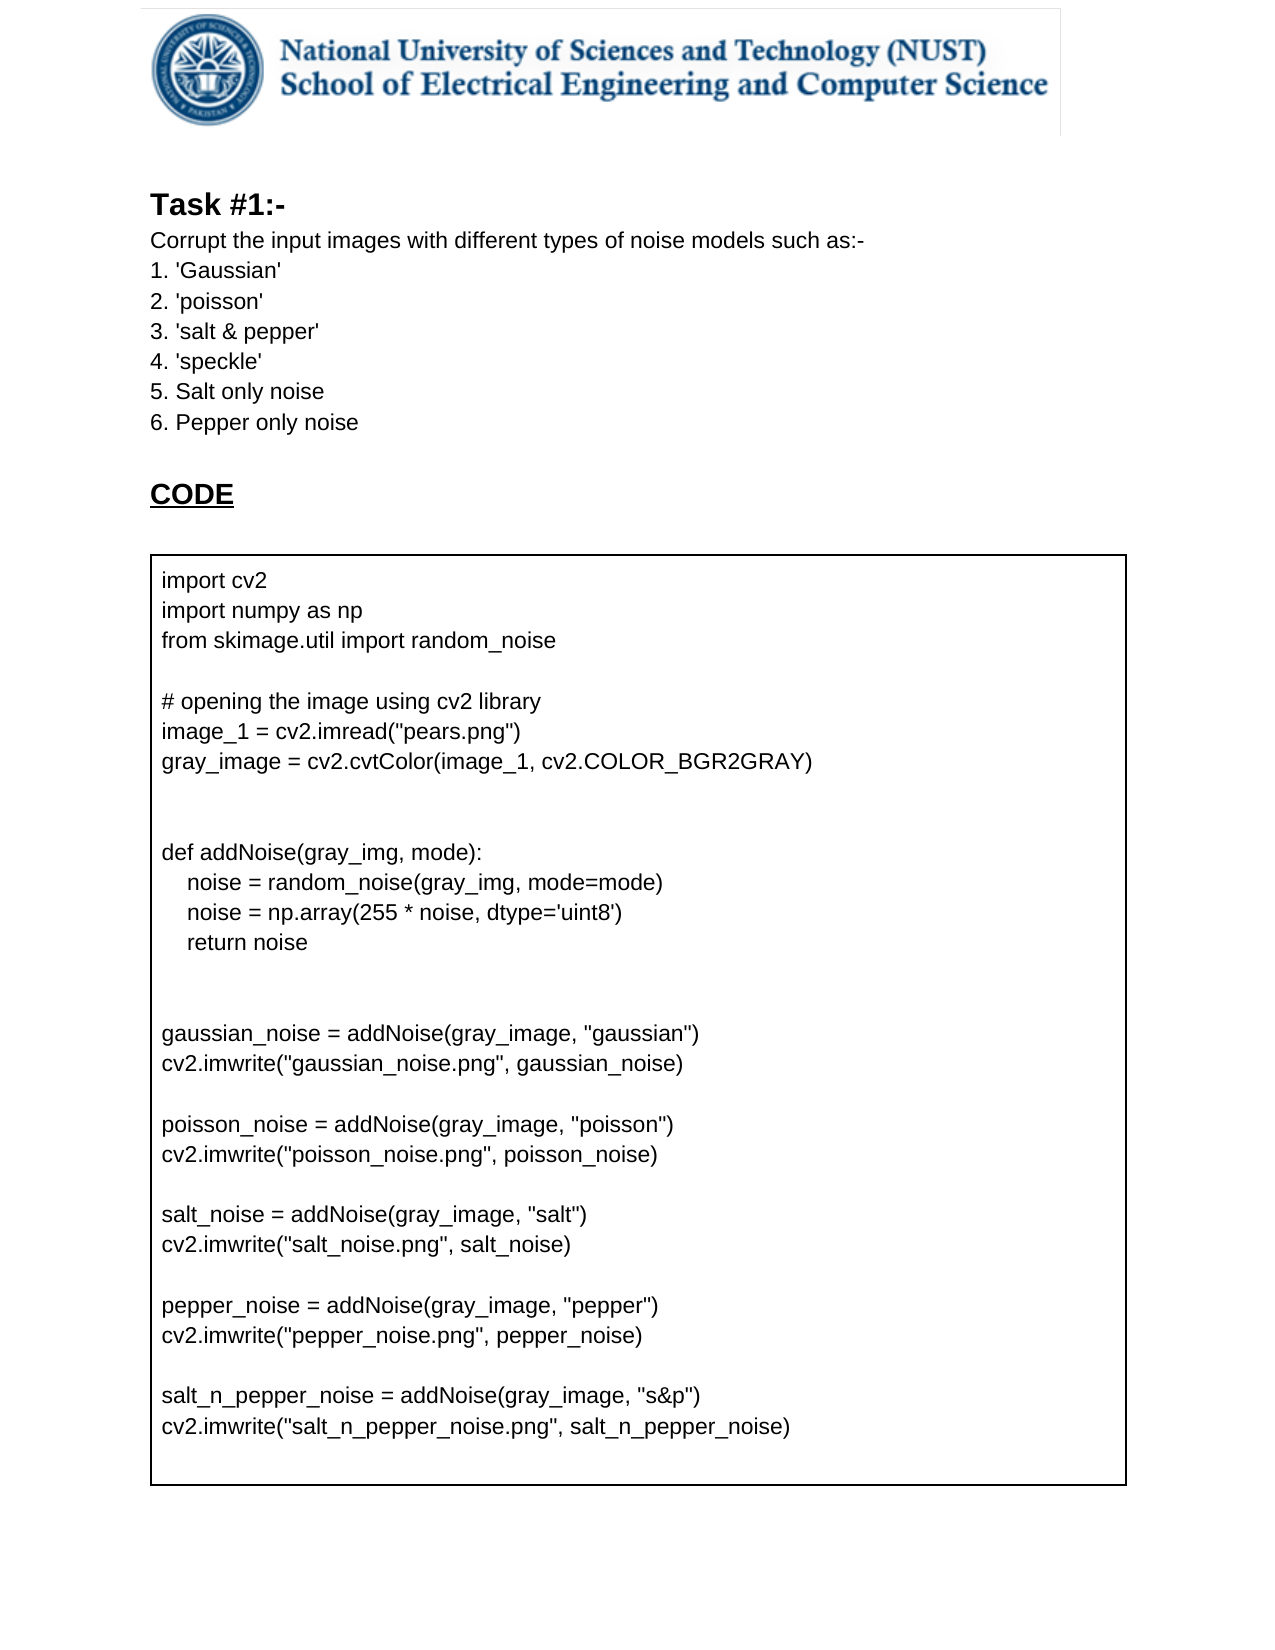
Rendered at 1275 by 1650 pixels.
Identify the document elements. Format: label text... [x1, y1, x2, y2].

text Corrupt the input images with different types of noise models such as:- [150, 227, 1125, 253]
text 5. Salt only noise [150, 378, 1125, 404]
text 4. 'speckle' [150, 348, 1125, 374]
text 2. 'poisson' [150, 288, 1125, 314]
text 6. Pepper only noise [150, 408, 1125, 435]
text 1. 'Gaussian' [150, 257, 1125, 284]
text CODE [150, 477, 1125, 511]
picture [140, 7, 1062, 136]
text 3. 'salt & pepper' [150, 318, 1125, 344]
text Task #1:- [150, 186, 1125, 222]
